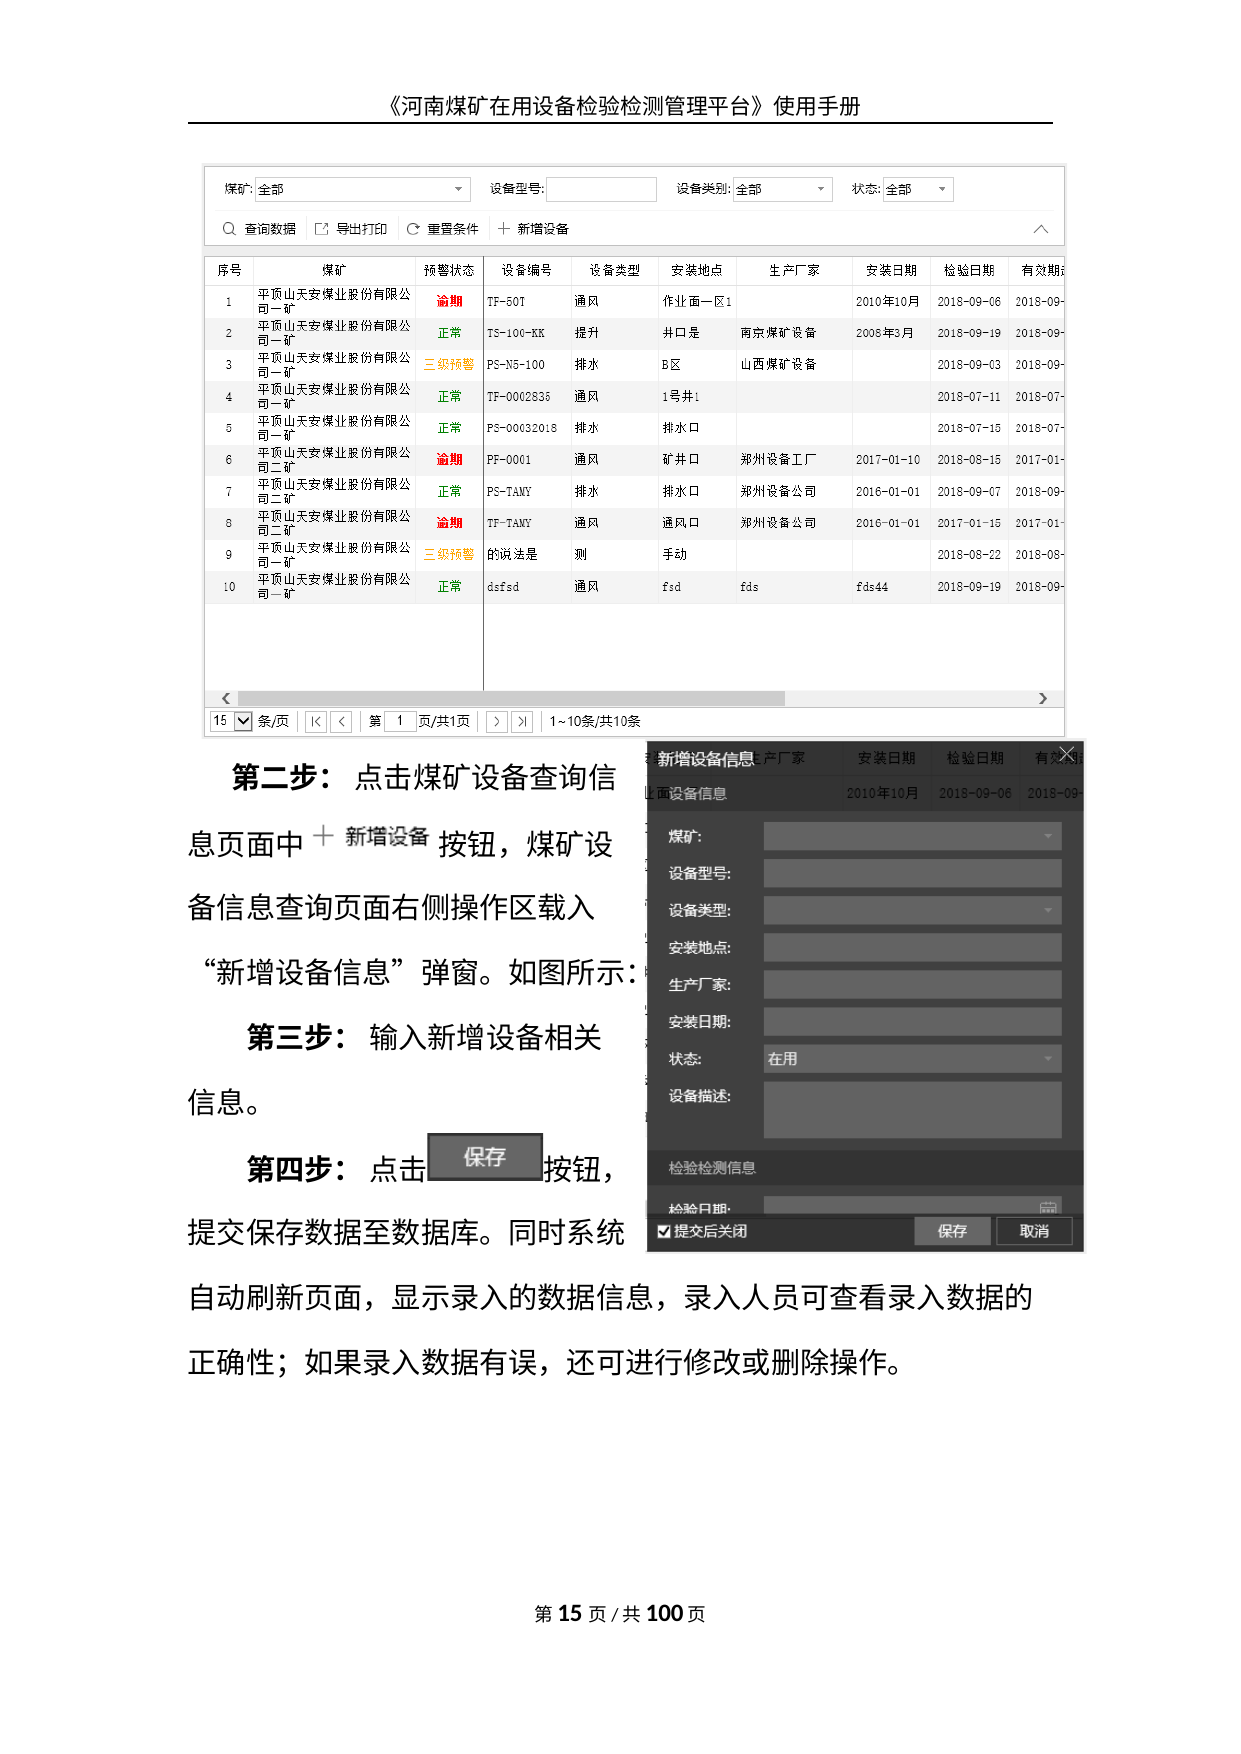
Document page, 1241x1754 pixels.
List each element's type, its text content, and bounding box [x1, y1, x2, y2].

picture [304, 818, 439, 856]
list 点击煤矿设备查询信息页面中按钮，煤矿设备信息查询页面右侧操作区载入“新增设备信息”弹窗。如图所示： [187, 158, 1053, 1003]
list 点击按钮，提交保存数据至数据库。同时系统自动刷新页面，显示录入的数据信息，录入人员可查看录入数据的正确性；如果录入数据有误，还可进行修改或删除操作。 [187, 1133, 1053, 1393]
list 输入新增设备相关信息。 [187, 1003, 645, 1133]
picture [427, 1133, 544, 1181]
picture [201, 163, 1087, 1254]
